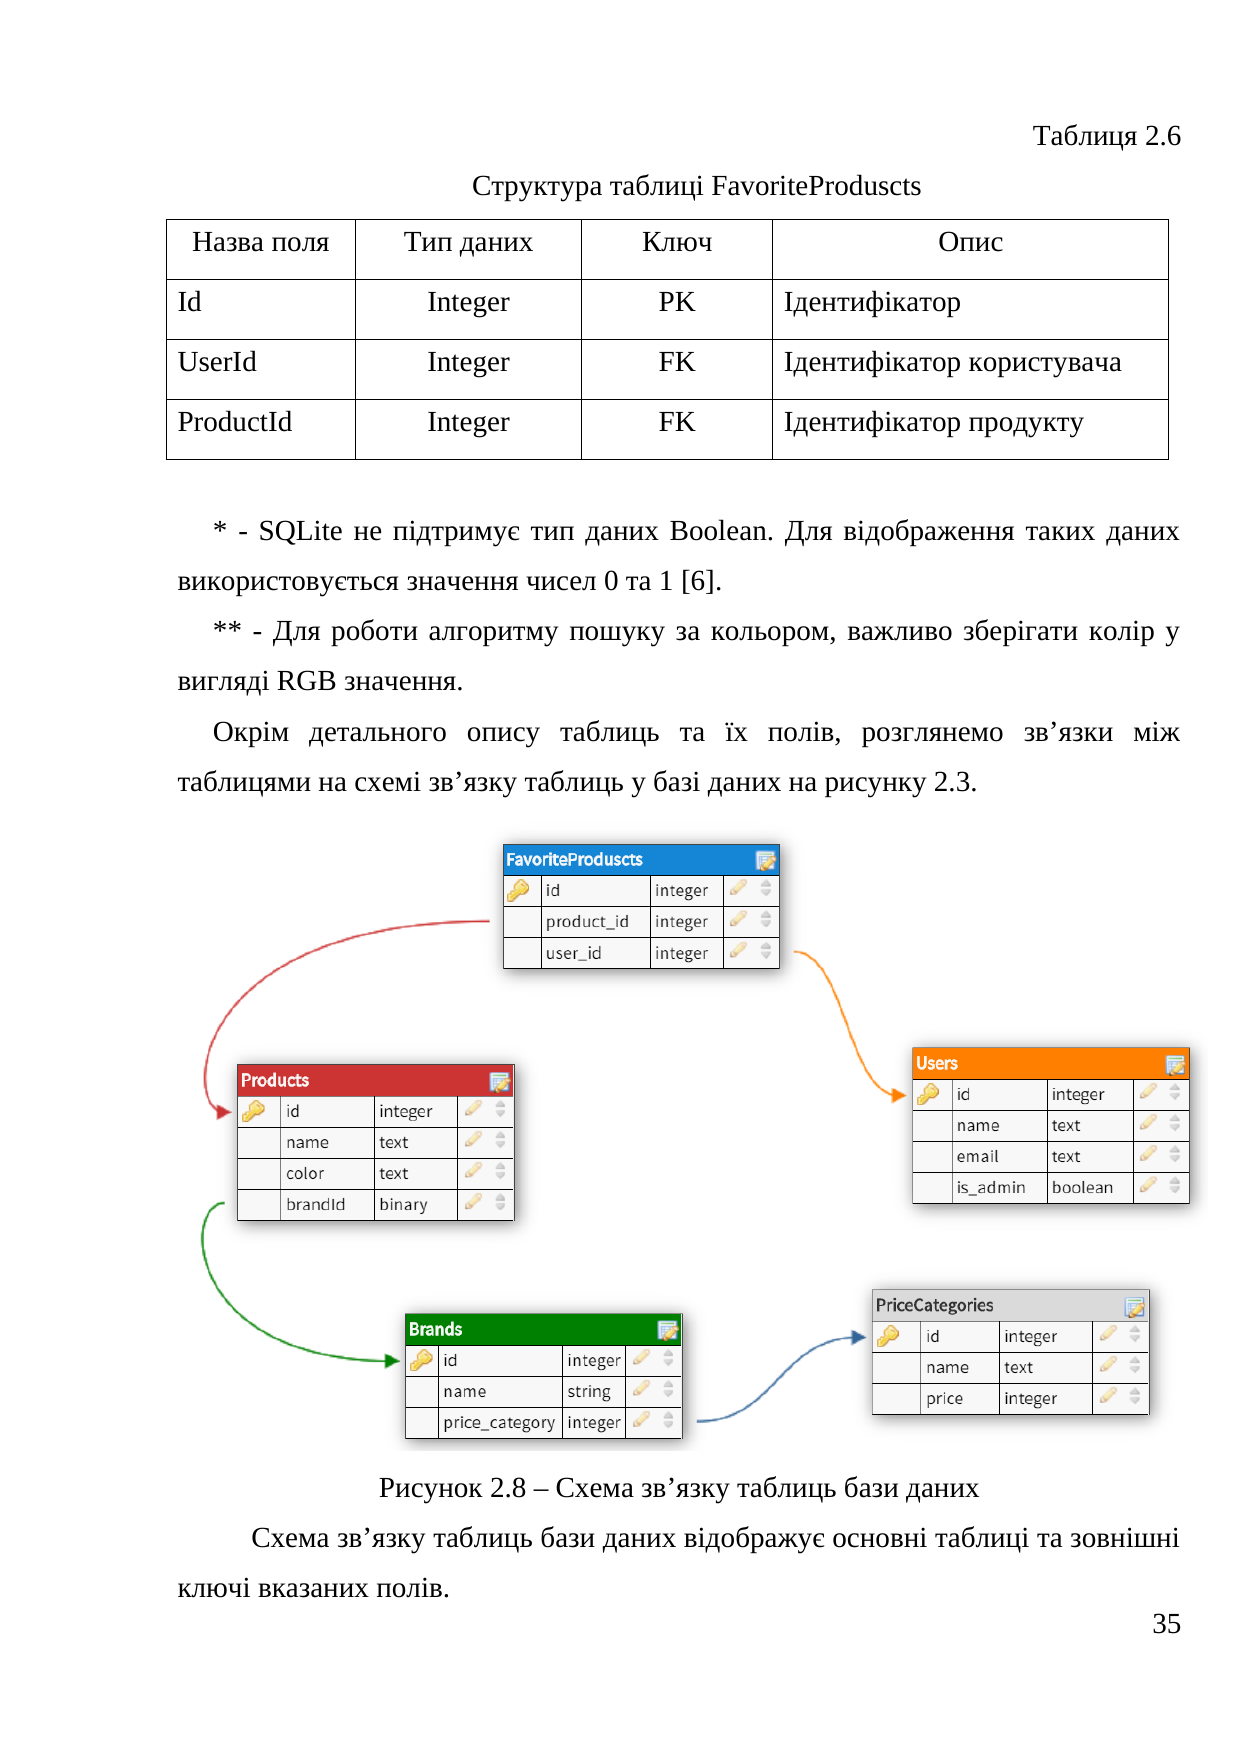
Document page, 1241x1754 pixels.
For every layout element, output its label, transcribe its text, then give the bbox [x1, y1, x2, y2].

text Окрім детального опису таблиць та їх полів, розглянемо зв’язки між таблицями на схемі зв’язку таблиць у базі даних на рисунку 2.3. [177, 714, 1181, 798]
table_cell FK [582, 340, 772, 399]
table_cell Ідентифікатор продукту [773, 400, 1168, 459]
text * - SQLite не підтримує тип даних Boolean. Для відображення таких даних використовується значення чисел 0 та 1 [6]. [177, 513, 1181, 596]
table_cell ProductId [167, 400, 355, 459]
table_cell FK [582, 400, 772, 459]
table_cell Integer [356, 400, 581, 459]
table_header Ключ [582, 220, 772, 279]
text ** - Для роботи алгоритму пошуку за кольором, важливо зберігати колір у вигляді RGB значення. [177, 613, 1181, 697]
table_cell Ідентифікатор [773, 280, 1168, 339]
table_cell UserId [167, 340, 355, 399]
table_cell Integer [356, 280, 581, 339]
table_cell Id [167, 280, 355, 339]
table_header Опис [773, 220, 1168, 279]
text Схема зв’язку таблиць бази даних відображує основні таблиці та зовнішні ключі вказаних полів. [177, 1520, 1181, 1604]
text Структура таблиці FavoriteProduscts [177, 168, 1181, 202]
table_header Назва поля [167, 220, 355, 279]
table_cell Integer [356, 340, 581, 399]
table_cell Ідентифікатор користувача [773, 340, 1168, 399]
picture [177, 814, 1209, 1451]
table_cell PK [582, 280, 772, 339]
text Таблиця 2.6 [177, 118, 1181, 152]
table_header Тип даних [356, 220, 581, 279]
